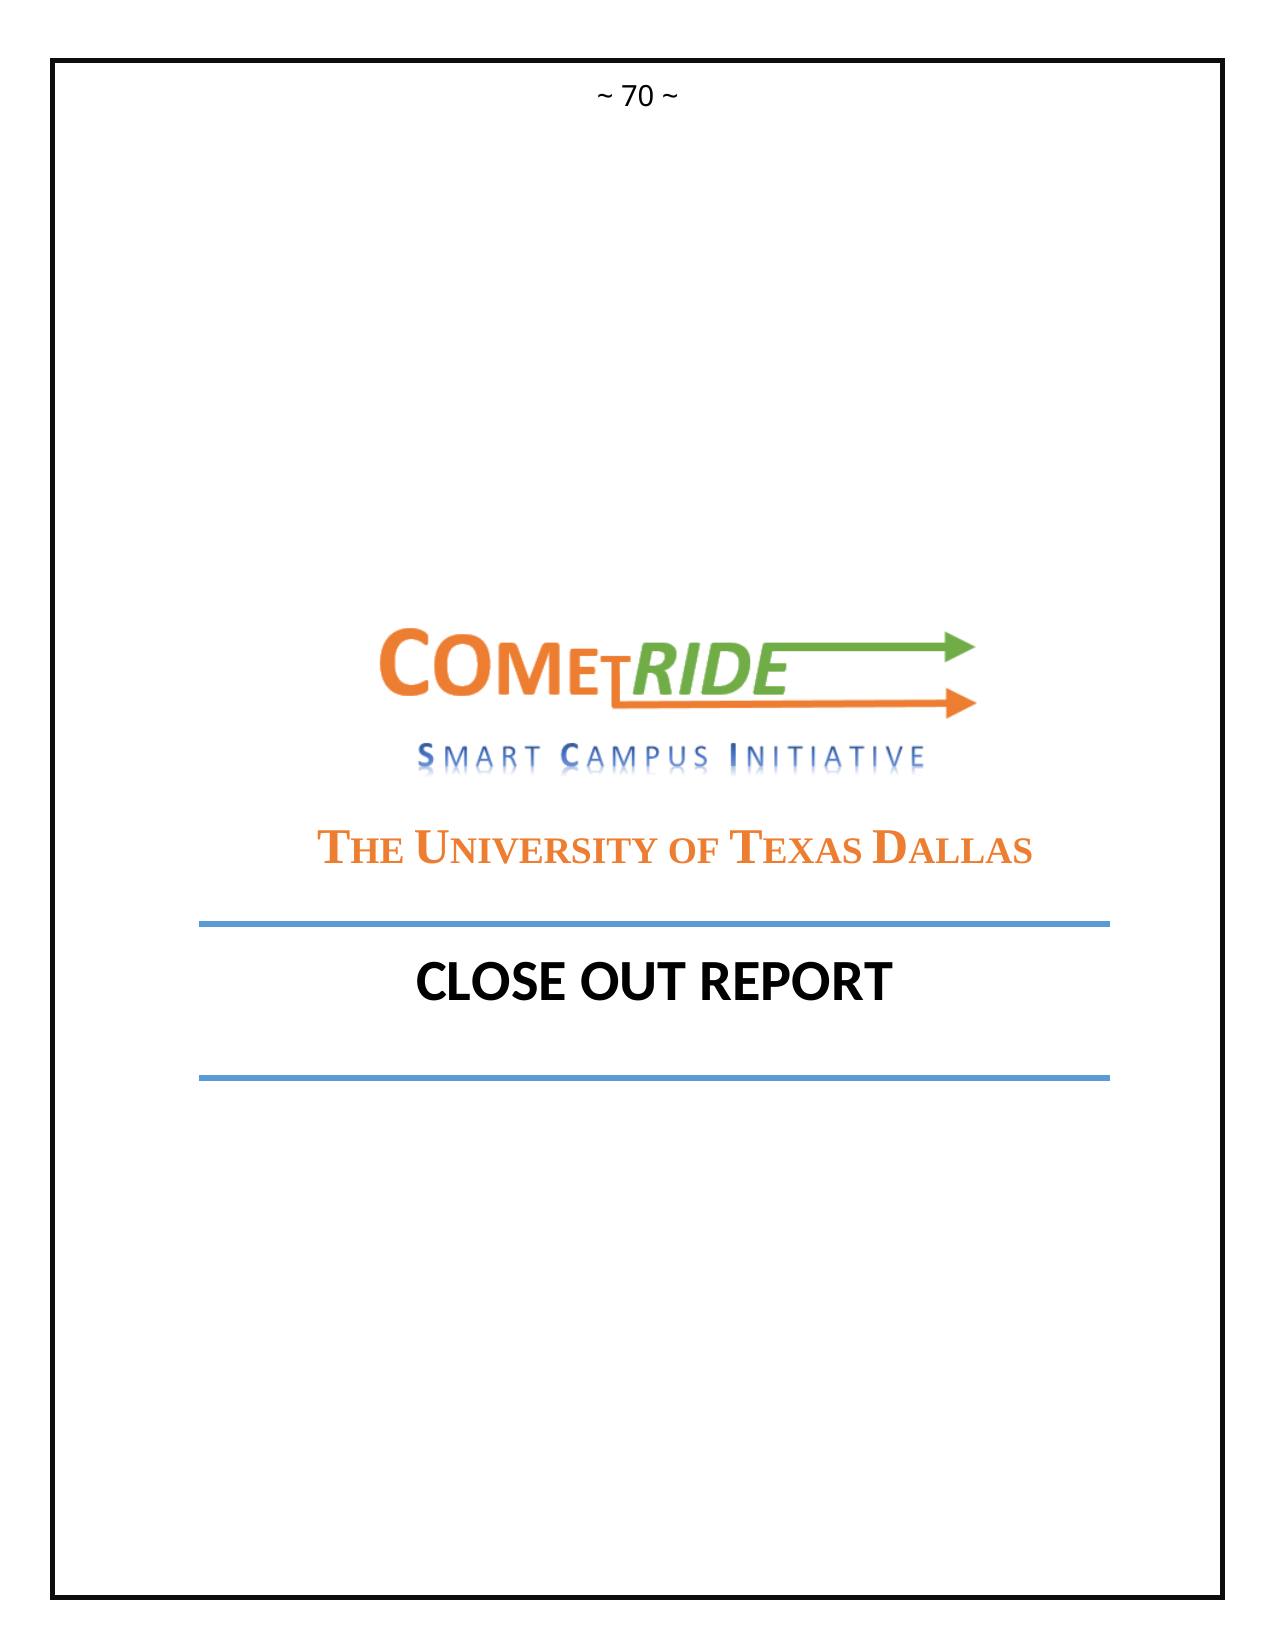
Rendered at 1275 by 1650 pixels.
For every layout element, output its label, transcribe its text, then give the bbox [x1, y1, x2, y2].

text THE UNIVERSITY OF TEXAS DALLAS [150, 816, 1125, 874]
picture [368, 622, 983, 777]
